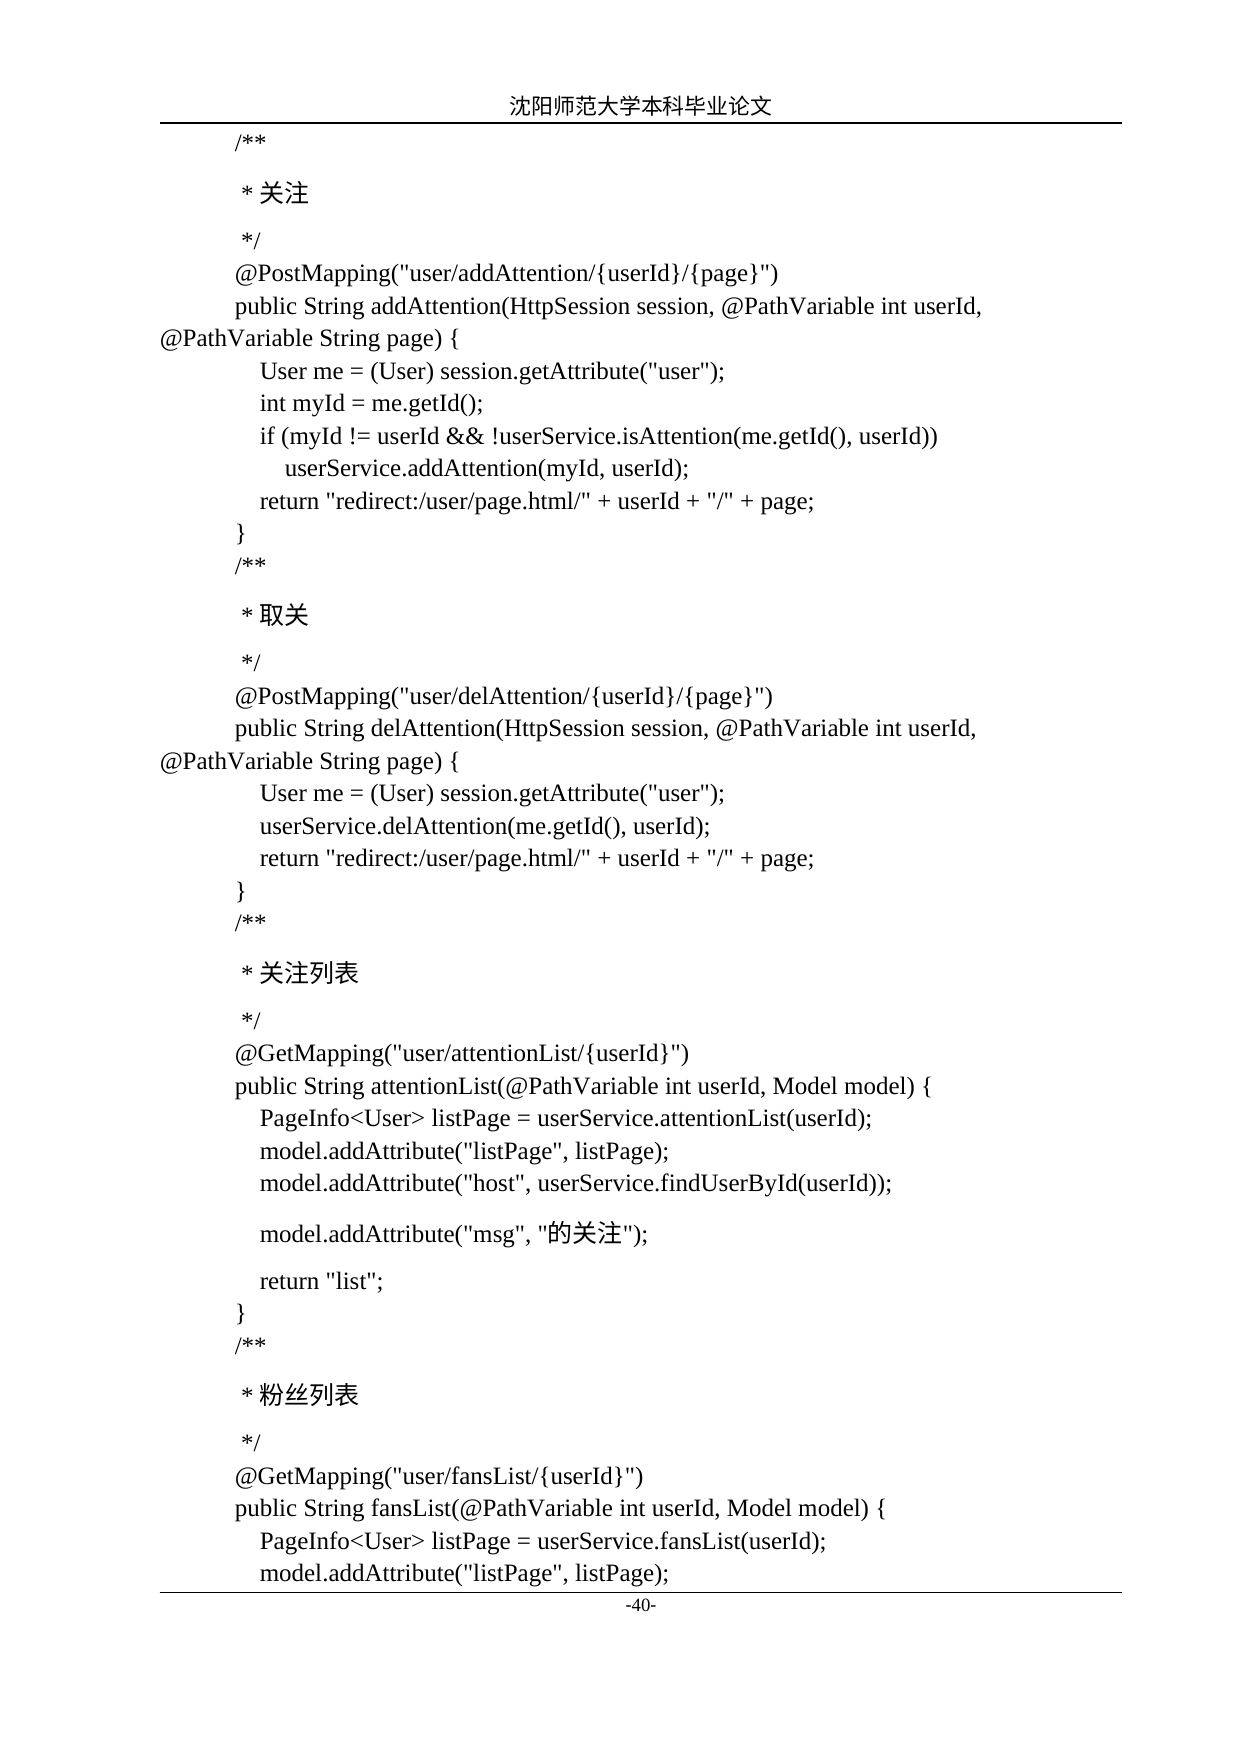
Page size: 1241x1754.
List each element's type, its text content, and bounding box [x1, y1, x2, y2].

text /** [159, 549, 1122, 581]
text /** [159, 1329, 1122, 1361]
text model.addAttribute("host", userService.findUserById(userId)); [159, 1166, 1122, 1199]
text /** [159, 906, 1122, 939]
text @GetMapping("user/fansList/{userId}") [159, 1459, 1122, 1491]
text * 粉丝列表 [159, 1361, 1122, 1426]
text public String fansList(@PathVariable int userId, Model model) { [159, 1491, 1122, 1524]
text @PostMapping("user/delAttention/{userId}/{page}") [159, 679, 1122, 711]
text } [159, 874, 1122, 906]
text model.addAttribute("msg", "的关注"); [159, 1199, 1122, 1264]
text User me = (User) session.getAttribute("user"); [159, 354, 1122, 386]
text userService.delAttention(me.getId(), userId); [159, 809, 1122, 841]
text return "list"; [159, 1264, 1122, 1296]
text public String addAttention(HttpSession session, @PathVariable int userId, @PathVariable String page) { [159, 289, 1122, 354]
text return "redirect:/user/page.html/" + userId + "/" + page; [159, 841, 1122, 874]
text PageInfo<User> listPage = userService.fansList(userId); [159, 1524, 1122, 1556]
text } [159, 1296, 1122, 1329]
text if (myId != userId && !userService.isAttention(me.getId(), userId)) [159, 419, 1122, 451]
text userService.addAttention(myId, userId); [159, 451, 1122, 484]
text int myId = me.getId(); [159, 386, 1122, 419]
text @PostMapping("user/addAttention/{userId}/{page}") [159, 256, 1122, 289]
text model.addAttribute("listPage", listPage); [159, 1134, 1122, 1166]
text public String attentionList(@PathVariable int userId, Model model) { [159, 1069, 1122, 1101]
text * 关注 [159, 159, 1122, 224]
text model.addAttribute("listPage", listPage); [159, 1556, 1122, 1589]
text */ [159, 224, 1122, 256]
text public String delAttention(HttpSession session, @PathVariable int userId, @PathVariable String page) { [159, 711, 1122, 776]
text PageInfo<User> listPage = userService.attentionList(userId); [159, 1101, 1122, 1134]
text * 取关 [159, 581, 1122, 646]
text @GetMapping("user/attentionList/{userId}") [159, 1036, 1122, 1069]
text } [159, 516, 1122, 549]
text */ [159, 646, 1122, 679]
text */ [159, 1004, 1122, 1036]
text * 关注列表 [159, 939, 1122, 1004]
text User me = (User) session.getAttribute("user"); [159, 776, 1122, 809]
text /** [159, 126, 1122, 159]
text return "redirect:/user/page.html/" + userId + "/" + page; [159, 484, 1122, 516]
text */ [159, 1426, 1122, 1459]
